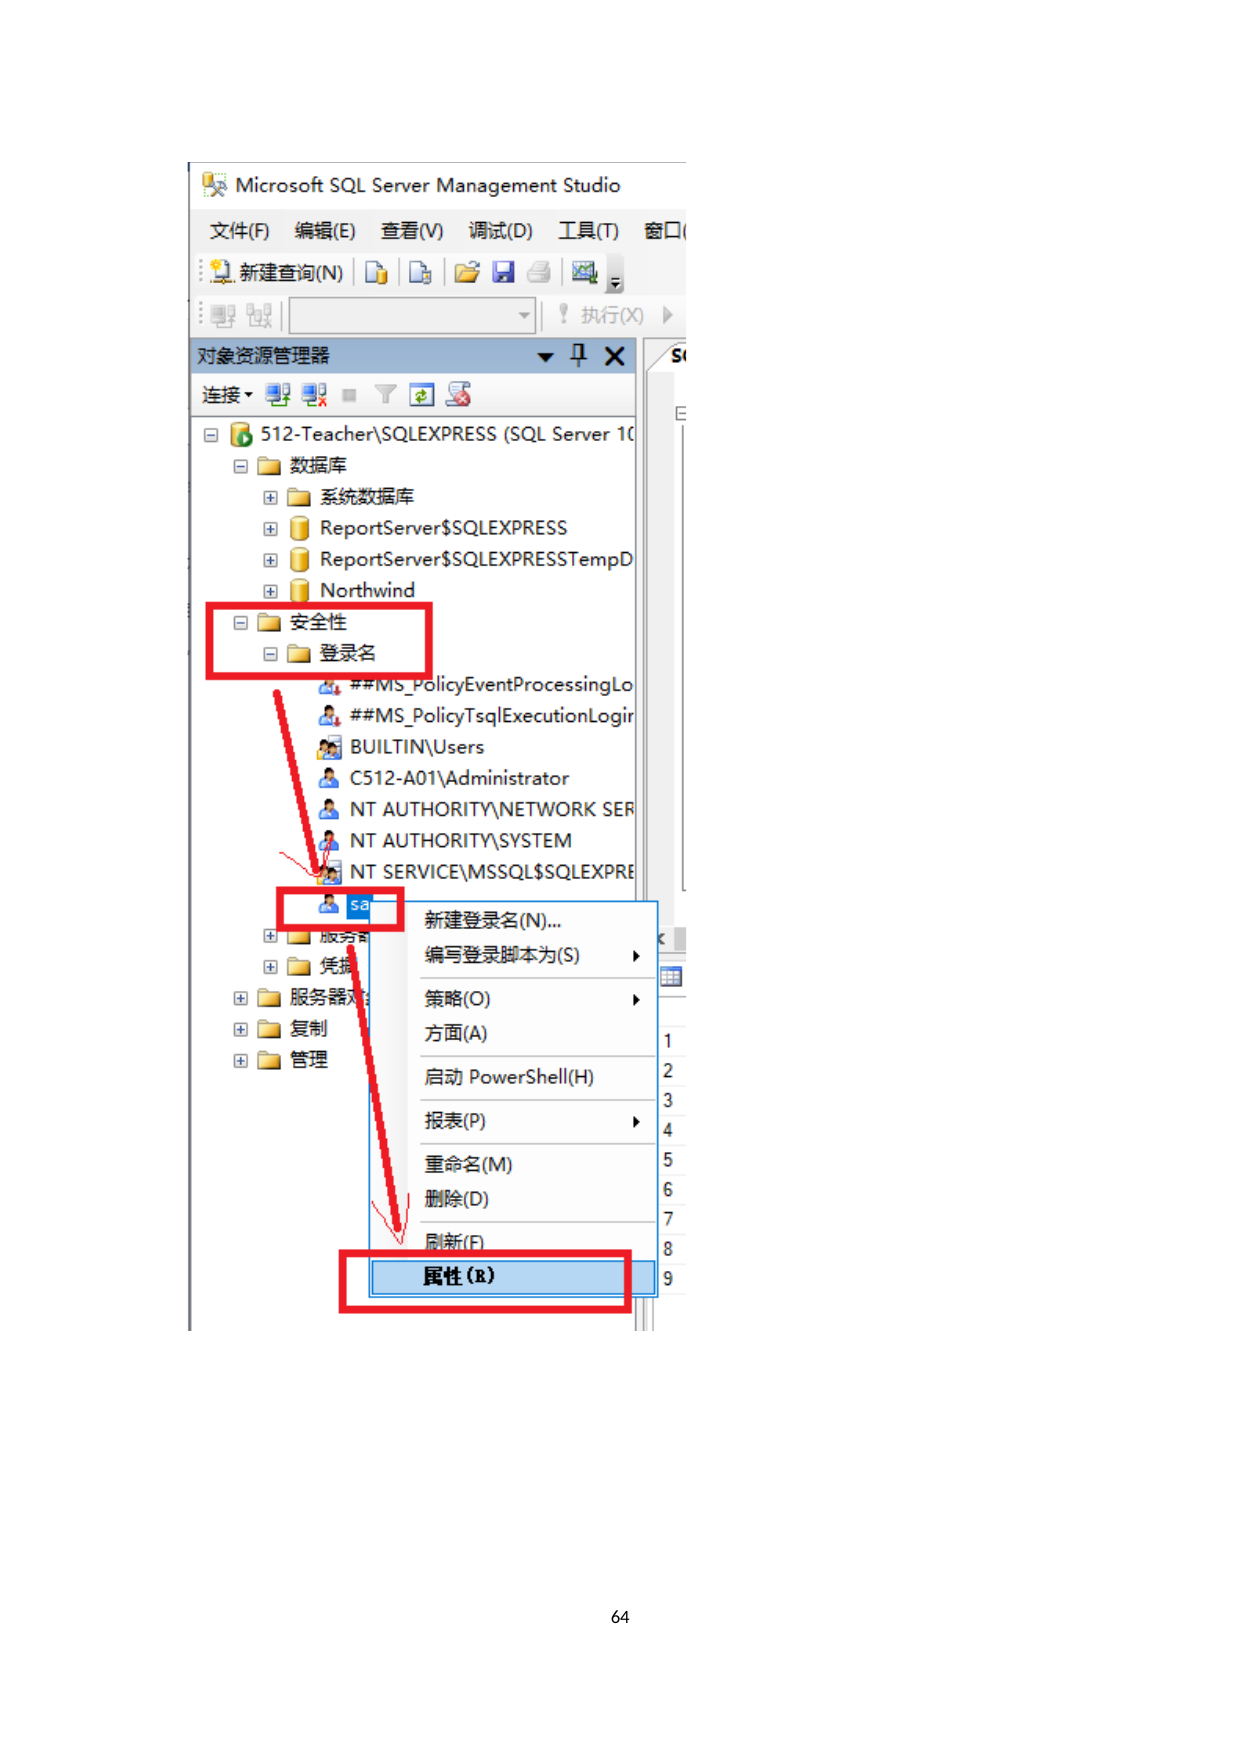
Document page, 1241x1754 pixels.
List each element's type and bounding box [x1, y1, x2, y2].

picture [187, 162, 687, 1331]
